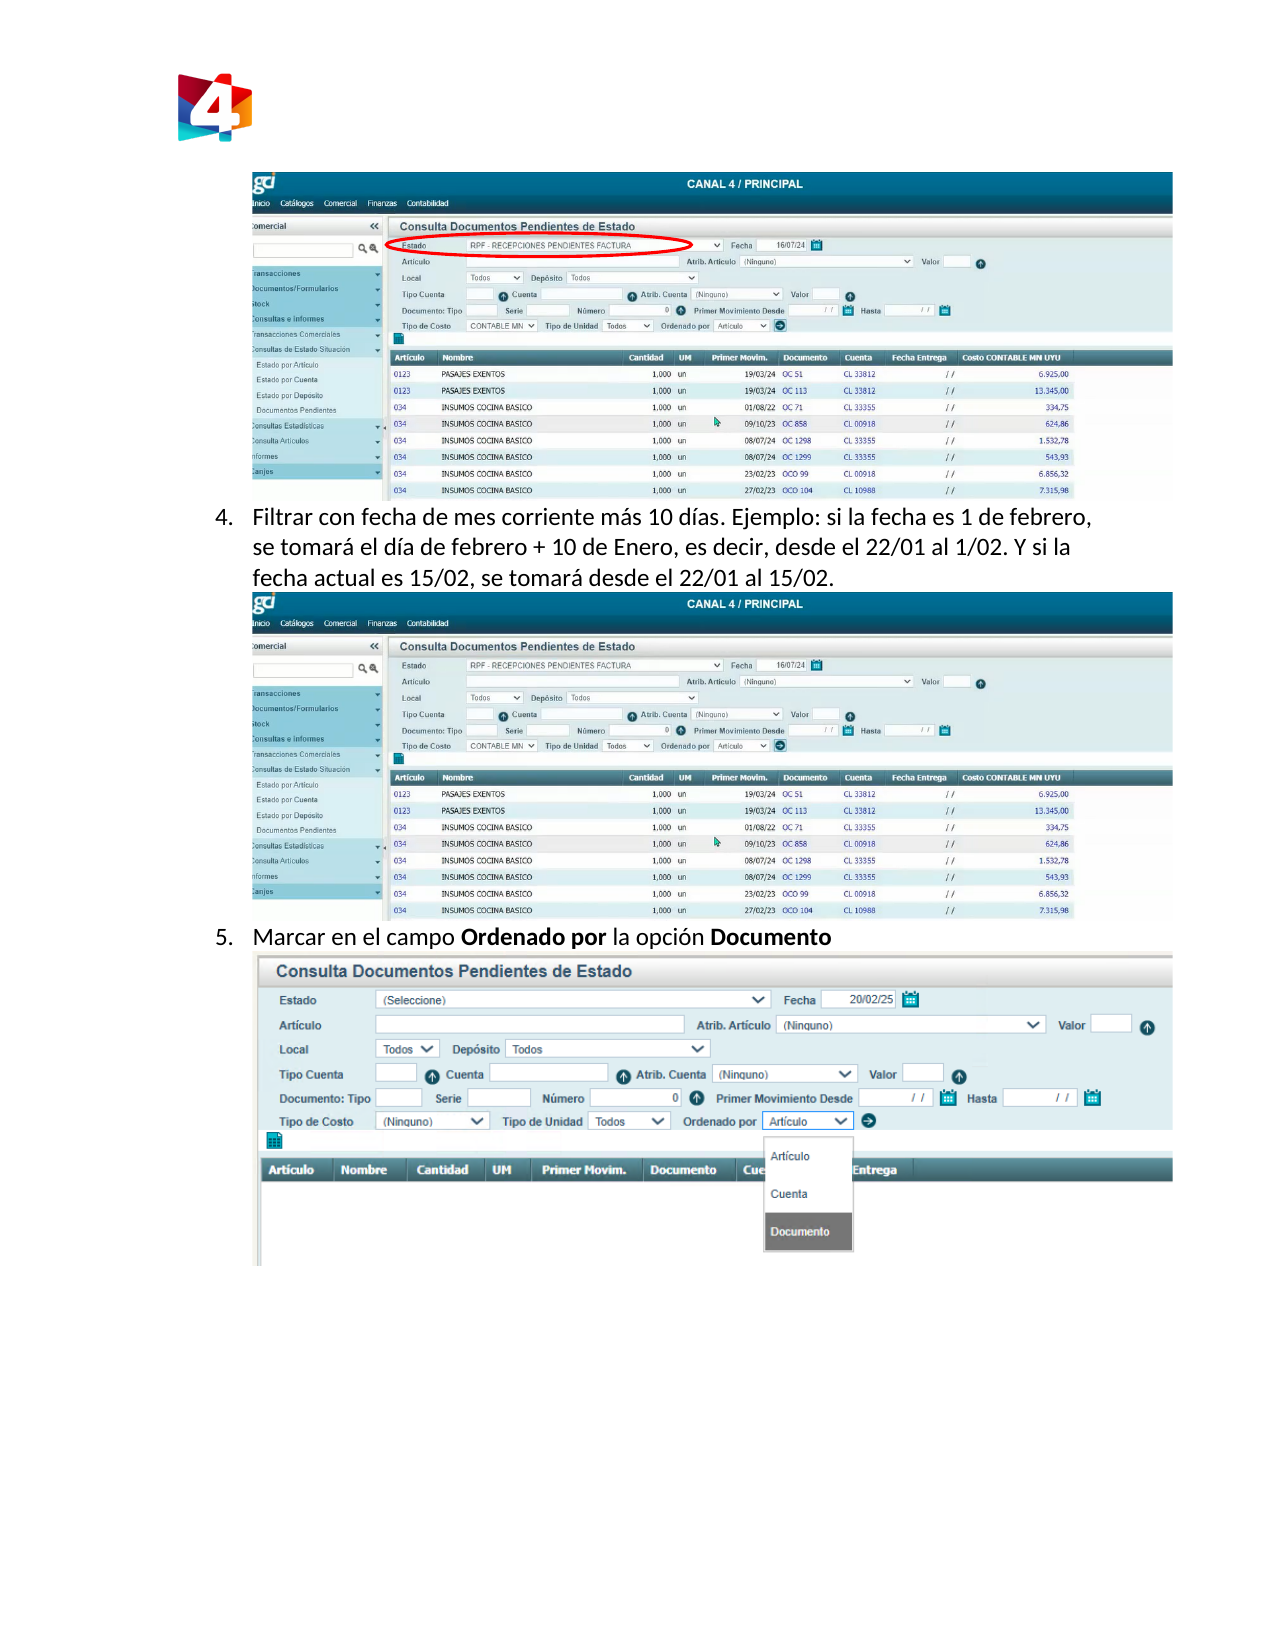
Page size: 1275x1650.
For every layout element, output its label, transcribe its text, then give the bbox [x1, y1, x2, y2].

picture [745, 180, 799, 188]
picture [688, 180, 694, 188]
picture [252, 951, 1173, 1266]
list Filtrar con fecha de mes corriente más 10 días. Ejemplo: si la fecha es 1 de febrero, se tomará el día de febrero + 10 de Enero, es decir, desde el 22/01 al 1/02. Y si la fecha actual es 15/02, se tomará desde el 22/01 al 15/02. [215, 501, 1098, 592]
picture [688, 600, 694, 608]
picture [252, 592, 275, 614]
picture [693, 600, 722, 607]
picture [693, 180, 722, 187]
picture [252, 201, 1173, 501]
picture [177, 73, 253, 142]
picture [252, 172, 275, 194]
picture [745, 600, 799, 608]
picture [252, 621, 1173, 921]
